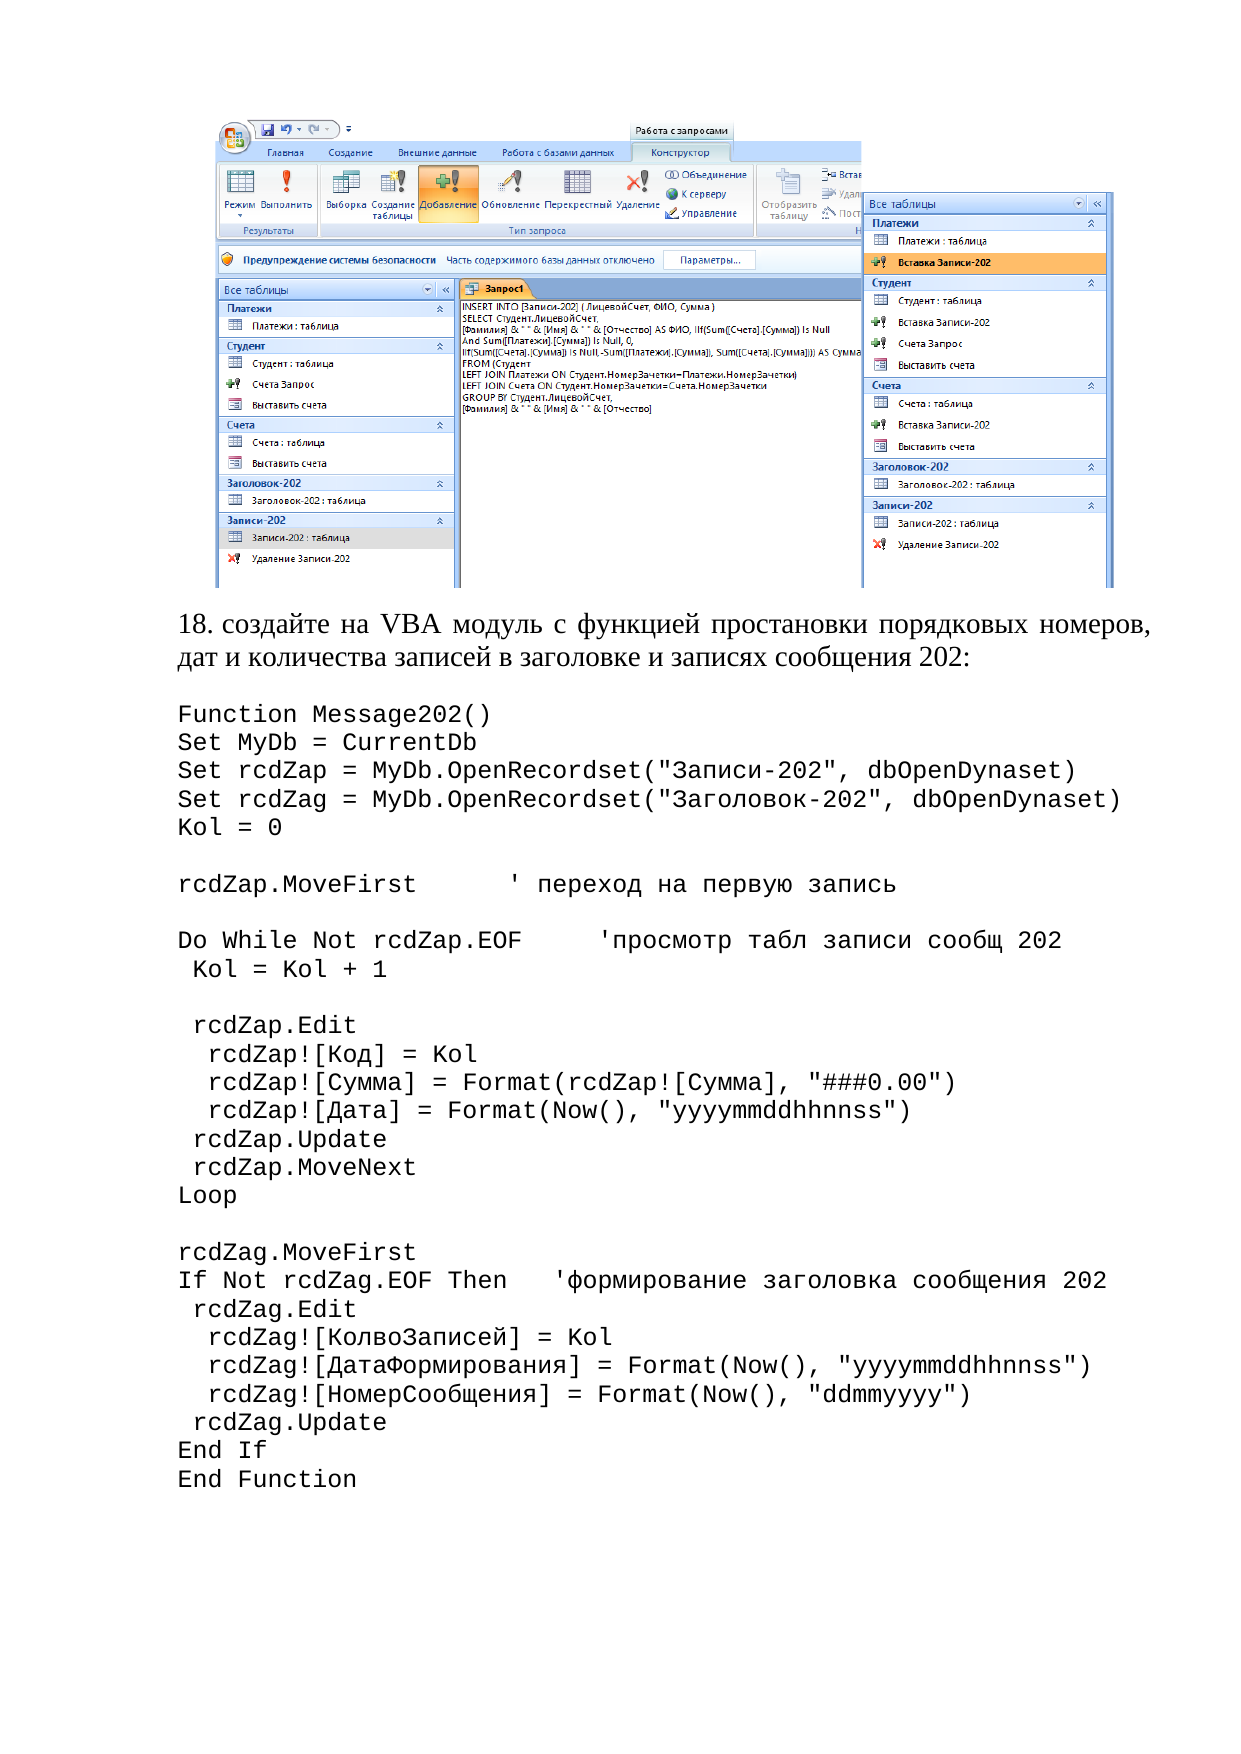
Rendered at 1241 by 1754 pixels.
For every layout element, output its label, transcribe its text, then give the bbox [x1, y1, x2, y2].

text rcdZap.MoveNext [177, 1155, 1152, 1183]
text Set rcdZag = MyDb.OpenRecordset("Заголовок-202", dbOpenDynaset) [177, 786, 1152, 815]
text rcdZag![КолвоЗаписей] = Kol [177, 1325, 1152, 1353]
text Kol = Kol + 1 [177, 956, 1152, 985]
text rcdZap.MoveFirst ' переход на первую запись [177, 871, 1152, 900]
text Loop [177, 1183, 1152, 1211]
text rcdZap![Код] = Kol [177, 1041, 1152, 1070]
text rcdZag![НомерСообщения] = Format(Now(), "ddmmyyyy") [177, 1381, 1152, 1410]
text rcdZap.Update [177, 1126, 1152, 1155]
text Do While Not rcdZap.EOF 'просмотр табл записи сообщ 202 [177, 928, 1152, 956]
list создайте на VBA модуль с функцией простановки порядковых номеров, дат и количества записей в заголовке и записях сообщения 202: [177, 606, 1152, 673]
text Function Message202() [177, 701, 1152, 730]
text If Not rcdZag.EOF Then 'формирование заголовка сообщения 202 [177, 1268, 1152, 1296]
text rcdZap.Edit [177, 1013, 1152, 1041]
text End Function [177, 1466, 1152, 1495]
text rcdZag![ДатаФормирования] = Format(Now(), "yyyymmddhhnnss") [177, 1353, 1152, 1381]
text Set MyDb = CurrentDb [177, 730, 1152, 758]
text rcdZag.MoveFirst [177, 1240, 1152, 1268]
text rcdZap![Сумма] = Format(rcdZap![Сумма], "###0.00") [177, 1070, 1152, 1098]
text rcdZag.Update [177, 1410, 1152, 1438]
text End If [177, 1438, 1152, 1466]
picture [215, 118, 1114, 588]
text Set rcdZap = MyDb.OpenRecordset("Записи-202", dbOpenDynaset) [177, 758, 1152, 786]
text rcdZag.Edit [177, 1296, 1152, 1325]
text rcdZap![Дата] = Format(Now(), "yyyymmddhhnnss") [177, 1098, 1152, 1126]
text Kol = 0 [177, 815, 1152, 843]
